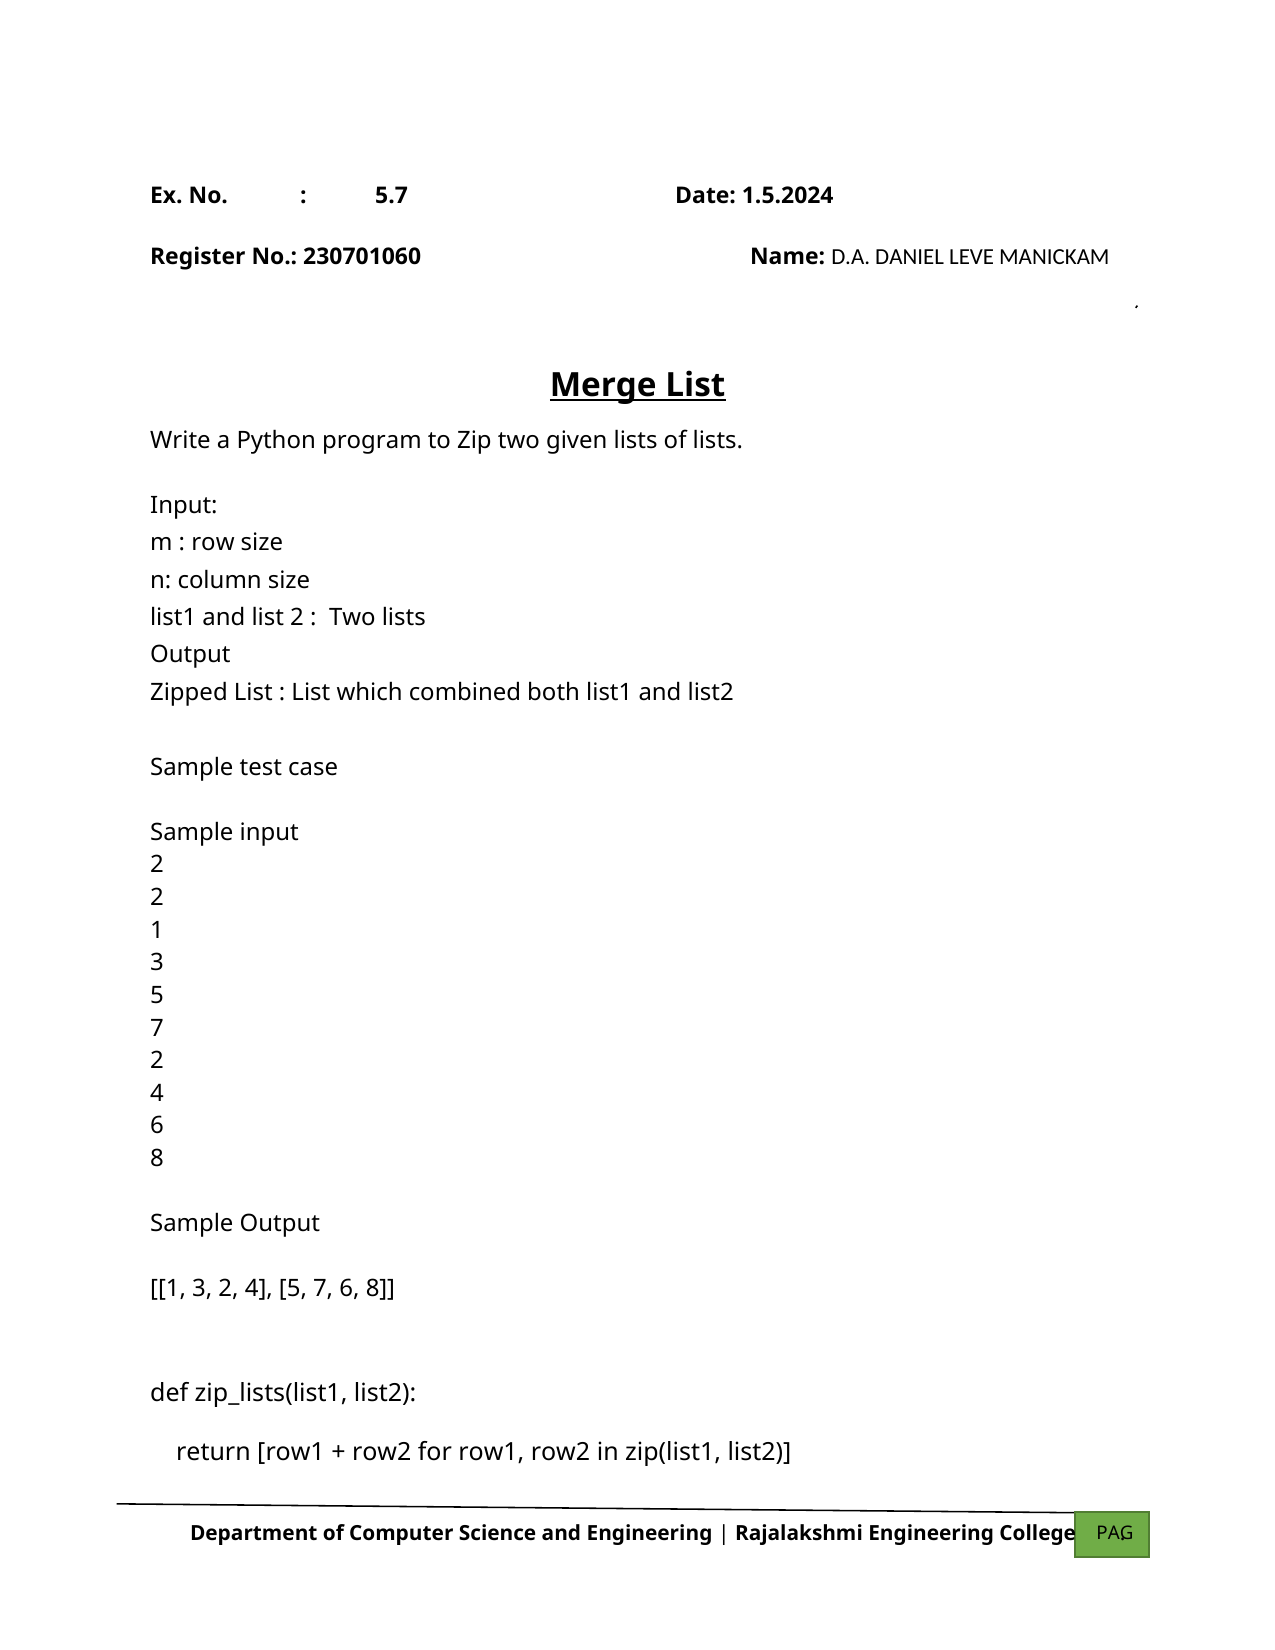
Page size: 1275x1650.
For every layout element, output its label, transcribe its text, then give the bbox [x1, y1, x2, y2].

text Merge List [150, 360, 1125, 406]
text 8 [150, 1141, 1125, 1173]
text Register No.: 230701060 Name: D.A. DANIEL LEVE MANICKAM [150, 239, 1125, 271]
text 2 [150, 847, 1125, 880]
text Sample Output [150, 1206, 1125, 1238]
text Sample input [150, 815, 1125, 847]
text Write a Python program to Zip two given lists of lists. [150, 422, 1125, 455]
text 5 [150, 978, 1125, 1010]
text Zipped List : List which combined both list1 and list2 [150, 675, 1125, 707]
text 4 [150, 1076, 1125, 1108]
text def zip_lists(list1, list2): [150, 1374, 1125, 1408]
text 2 [150, 1043, 1125, 1076]
text Output [150, 637, 1125, 670]
text Sample test case [150, 749, 1125, 782]
text Input: [150, 488, 1125, 520]
text 3 [150, 945, 1125, 978]
text 7 [150, 1010, 1125, 1043]
text 6 [150, 1108, 1125, 1141]
text n: column size [150, 562, 1125, 595]
text 1 [150, 912, 1125, 945]
text list1 and list 2 : Two lists [150, 600, 1125, 632]
text [[1, 3, 2, 4], [5, 7, 6, 8]] [150, 1271, 1125, 1304]
text Ex. No. : 5.7 Date: 1.5.2024 [150, 179, 1125, 210]
text m : row size [150, 525, 1125, 558]
text return [row1 + row2 for row1, row2 in zip(list1, list2)] [150, 1433, 1125, 1467]
text 2 [150, 880, 1125, 912]
